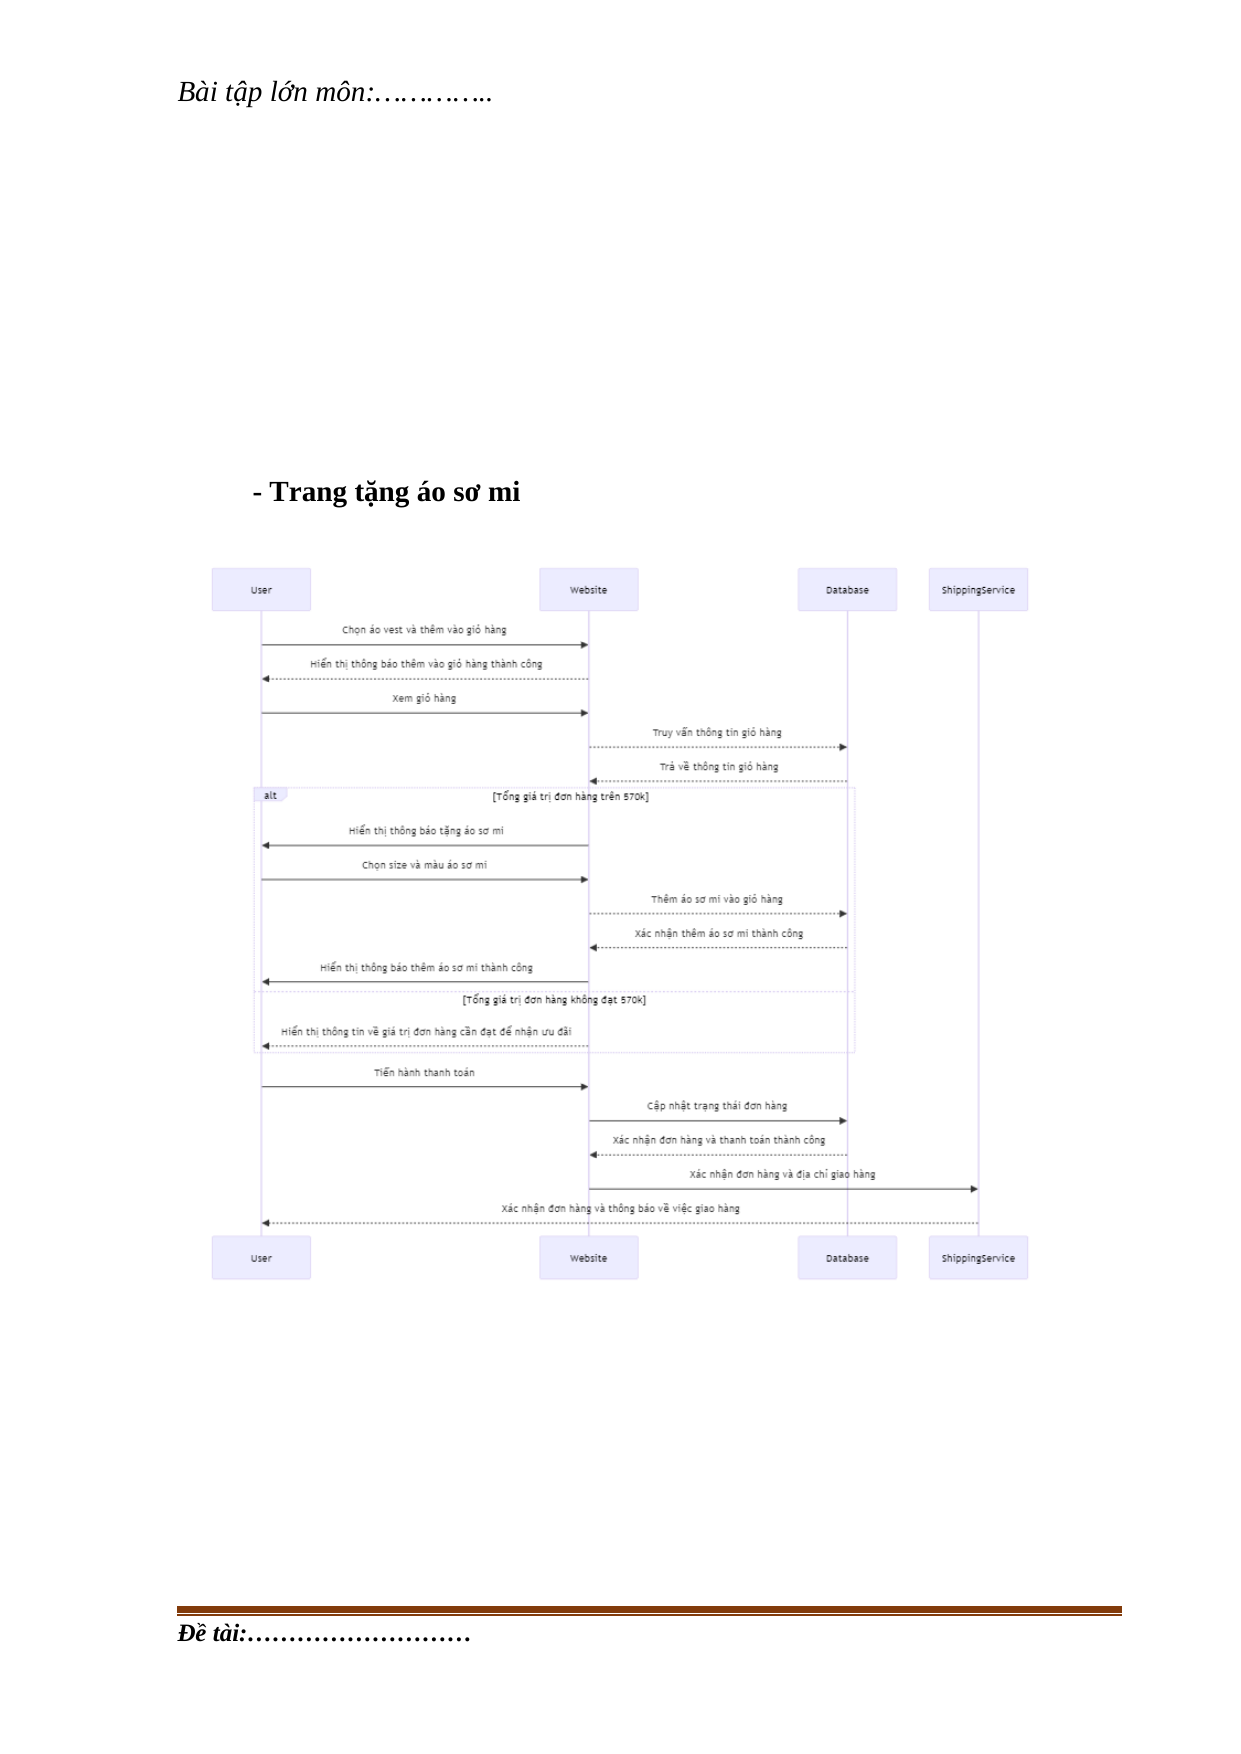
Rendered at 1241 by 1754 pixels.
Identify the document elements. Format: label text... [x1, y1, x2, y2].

text - Trang tặng áo sơ mi [177, 474, 1122, 507]
picture [192, 557, 1048, 1296]
